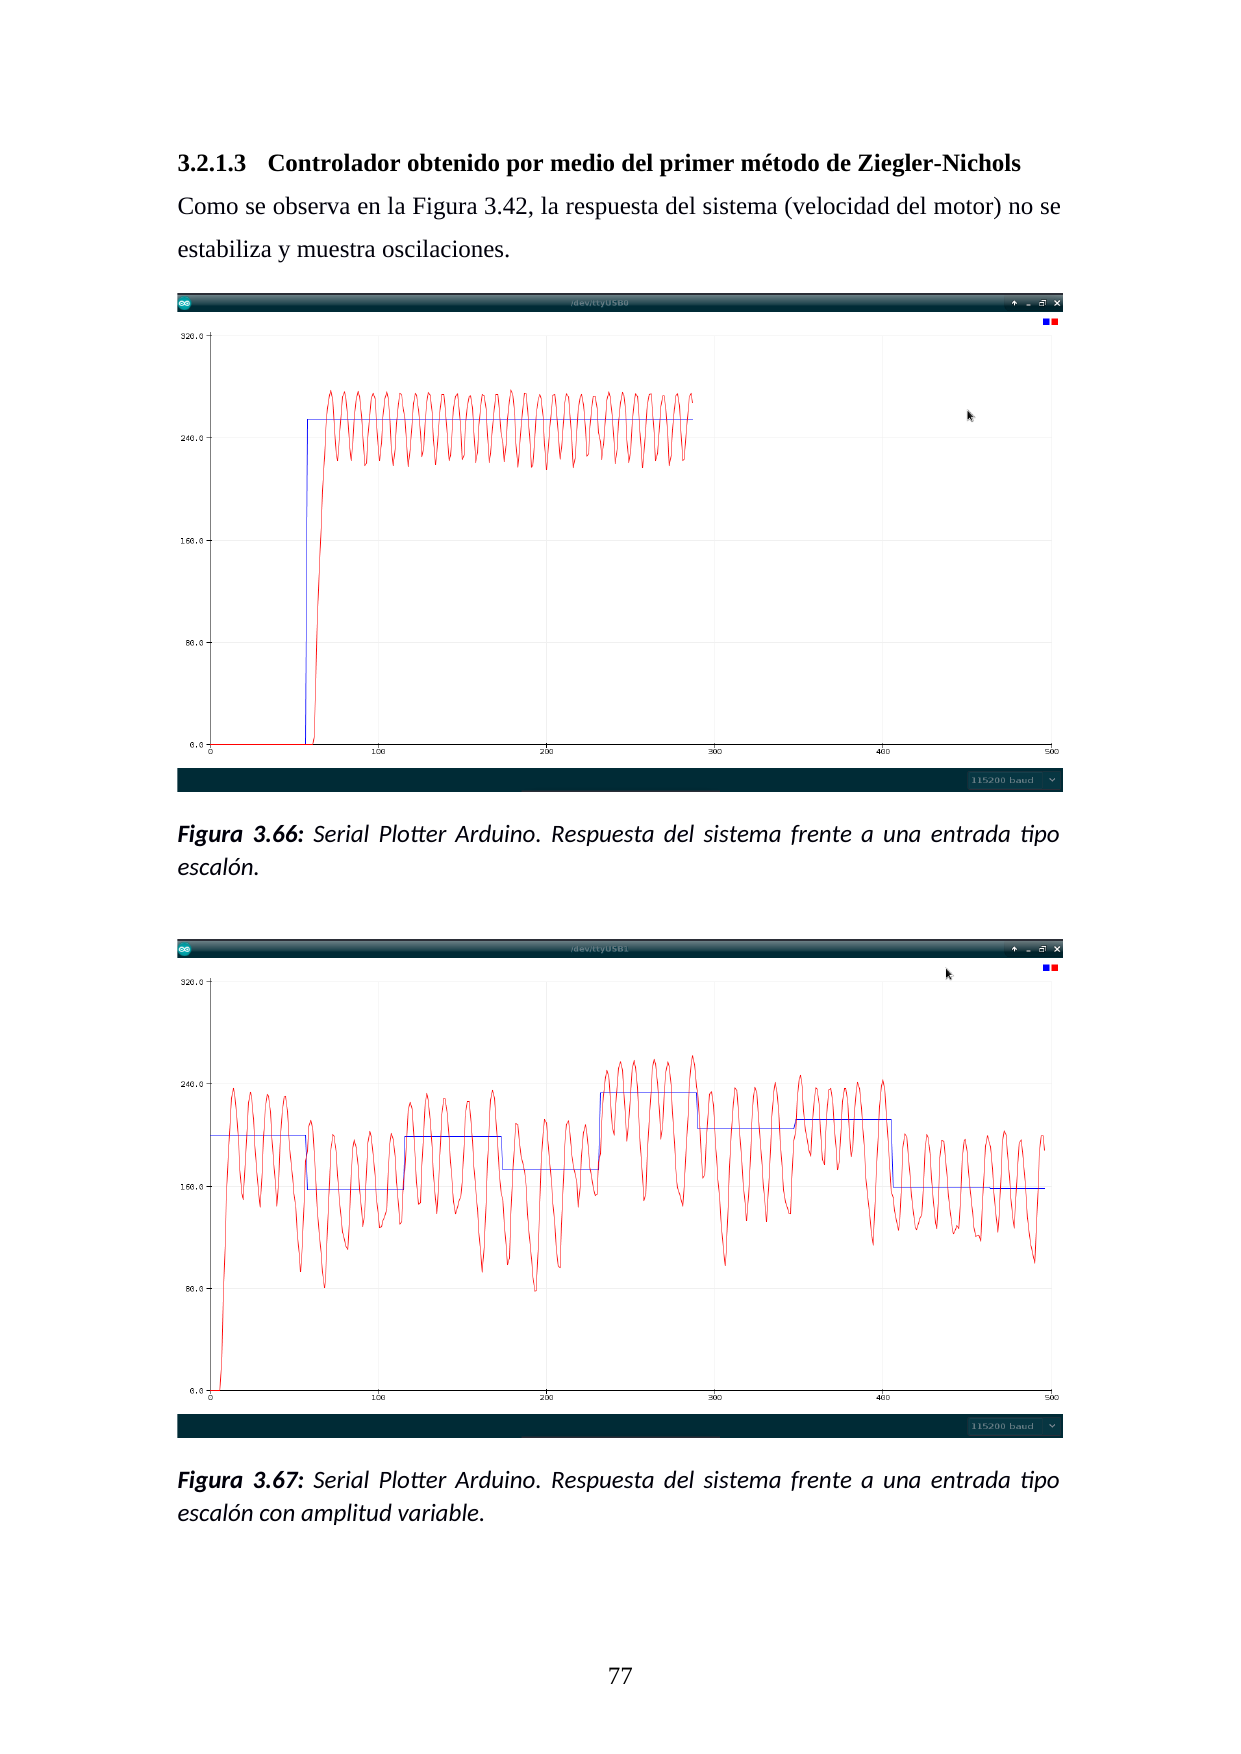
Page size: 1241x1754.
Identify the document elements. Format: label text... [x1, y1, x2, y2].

picture [968, 1418, 1060, 1435]
text Como se observa en la Figura 3.42, la respuesta del sistema (velocidad del motor) no se estabiliza y muestra oscilaciones. [177, 191, 1063, 263]
picture [177, 293, 1063, 310]
picture [177, 959, 1063, 1413]
subtitle Controlador obtenido por medio del primer método de Ziegler-Nichols [177, 148, 1063, 176]
picture [968, 772, 1060, 789]
picture [177, 939, 1063, 956]
picture [177, 313, 1063, 767]
